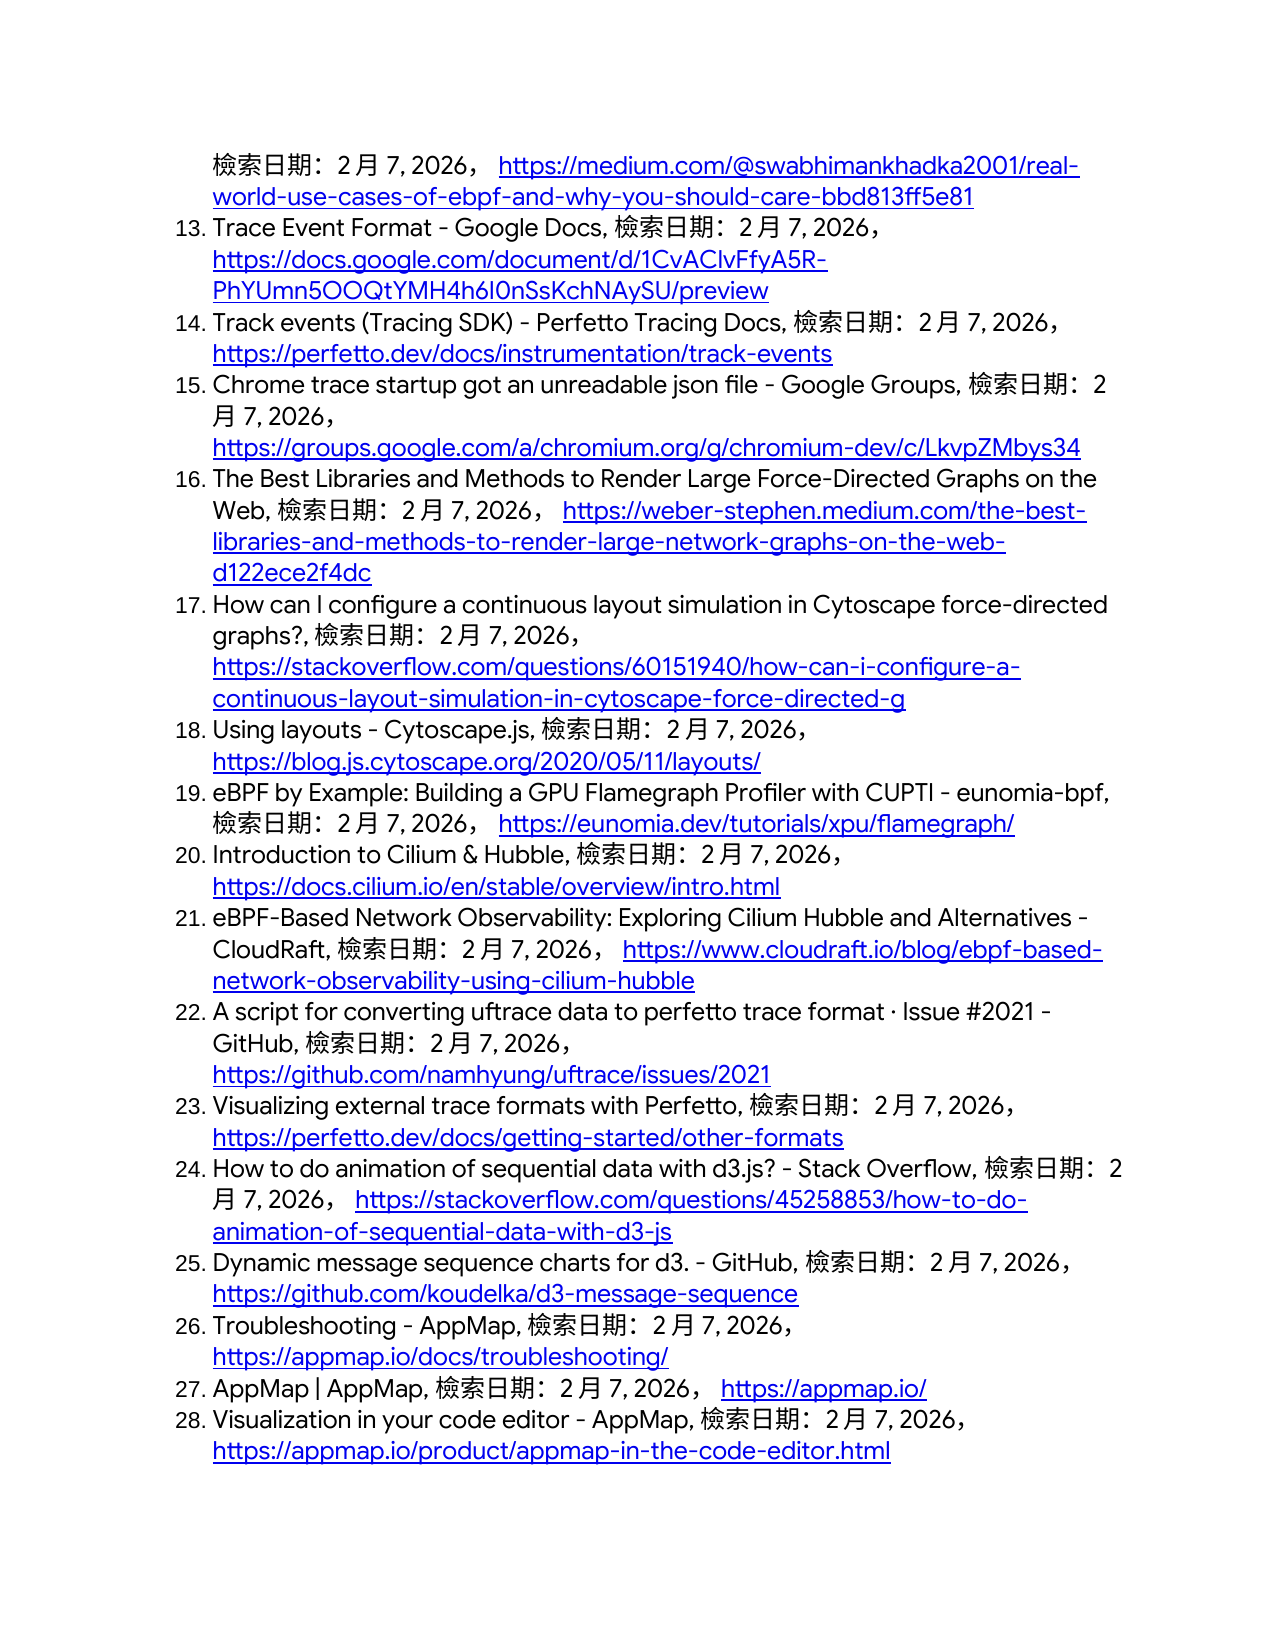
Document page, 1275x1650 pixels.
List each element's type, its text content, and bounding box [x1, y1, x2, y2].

list Chrome trace startup got an unreadable json file - Google Groups, 檢索日期：2月 7, 2026， https://groups.google.com/a/chromium.org/g/chromium-dev/c/LkvpZMbys34 [175, 369, 1125, 463]
list Troubleshooting - AppMap, 檢索日期：2月 7, 2026， https://appmap.io/docs/troubleshooting/ [175, 1310, 1125, 1373]
list Track events (Tracing SDK) - Perfetto Tracing Docs, 檢索日期：2月 7, 2026， https://perfetto.dev/docs/instrumentation/track-events [175, 307, 1125, 369]
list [175, 150, 1125, 213]
list Visualizing external trace formats with Perfetto, 檢索日期：2月 7, 2026， https://perfetto.dev/docs/getting-started/other-formats [175, 1091, 1125, 1153]
list A script for converting uftrace data to perfetto trace format · Issue #2021 - GitHub, 檢索日期：2月 7, 2026， https://github.com/namhyung/uftrace/issues/2021 [175, 997, 1125, 1091]
list eBPF-Based Network Observability: Exploring Cilium Hubble and Alternatives - CloudRaft, 檢索日期：2月 7, 2026， https://www.cloudraft.io/blog/ebpf-based-network-observability-using-cilium-hubble [175, 902, 1125, 997]
list Using layouts - Cytoscape.js, 檢索日期：2月 7, 2026， https://blog.js.cytoscape.org/2020/05/11/layouts/ [175, 714, 1125, 777]
list Dynamic message sequence charts for d3. - GitHub, 檢索日期：2月 7, 2026， https://github.com/koudelka/d3-message-sequence [175, 1247, 1125, 1310]
list How to do animation of sequential data with d3.js? - Stack Overflow, 檢索日期：2月 7, 2026， https://stackoverflow.com/questions/45258853/how-to-do-animation-of-sequential-data-with-d3-js [175, 1153, 1125, 1247]
list The Best Libraries and Methods to Render Large Force-Directed Graphs on the Web, 檢索日期：2月 7, 2026， https://weber-stephen.medium.com/the-best-libraries-and-methods-to-render-large-network-graphs-on-the-web-d122ece2f4dc [175, 463, 1125, 589]
list Introduction to Cilium & Hubble, 檢索日期：2月 7, 2026， https://docs.cilium.io/en/stable/overview/intro.html [175, 840, 1125, 902]
list Trace Event Format - Google Docs, 檢索日期：2月 7, 2026， https://docs.google.com/document/d/1CvAClvFfyA5R-PhYUmn5OOQtYMH4h6I0nSsKchNAySU/preview [175, 213, 1125, 307]
list eBPF by Example: Building a GPU Flamegraph Profiler with CUPTI - eunomia-bpf, 檢索日期：2月 7, 2026， https://eunomia.dev/tutorials/xpu/flamegraph/ [175, 777, 1125, 840]
list How can I configure a continuous layout simulation in Cytoscape force-directed graphs?, 檢索日期：2月 7, 2026， https://stackoverflow.com/questions/60151940/how-can-i-configure-a-continuous-layout-simulation-in-cytoscape-force-directed-g [175, 589, 1125, 714]
list Visualization in your code editor - AppMap, 檢索日期：2月 7, 2026， https://appmap.io/product/appmap-in-the-code-editor.html [175, 1404, 1125, 1467]
list AppMap | AppMap, 檢索日期：2月 7, 2026， https://appmap.io/ [175, 1373, 1125, 1404]
